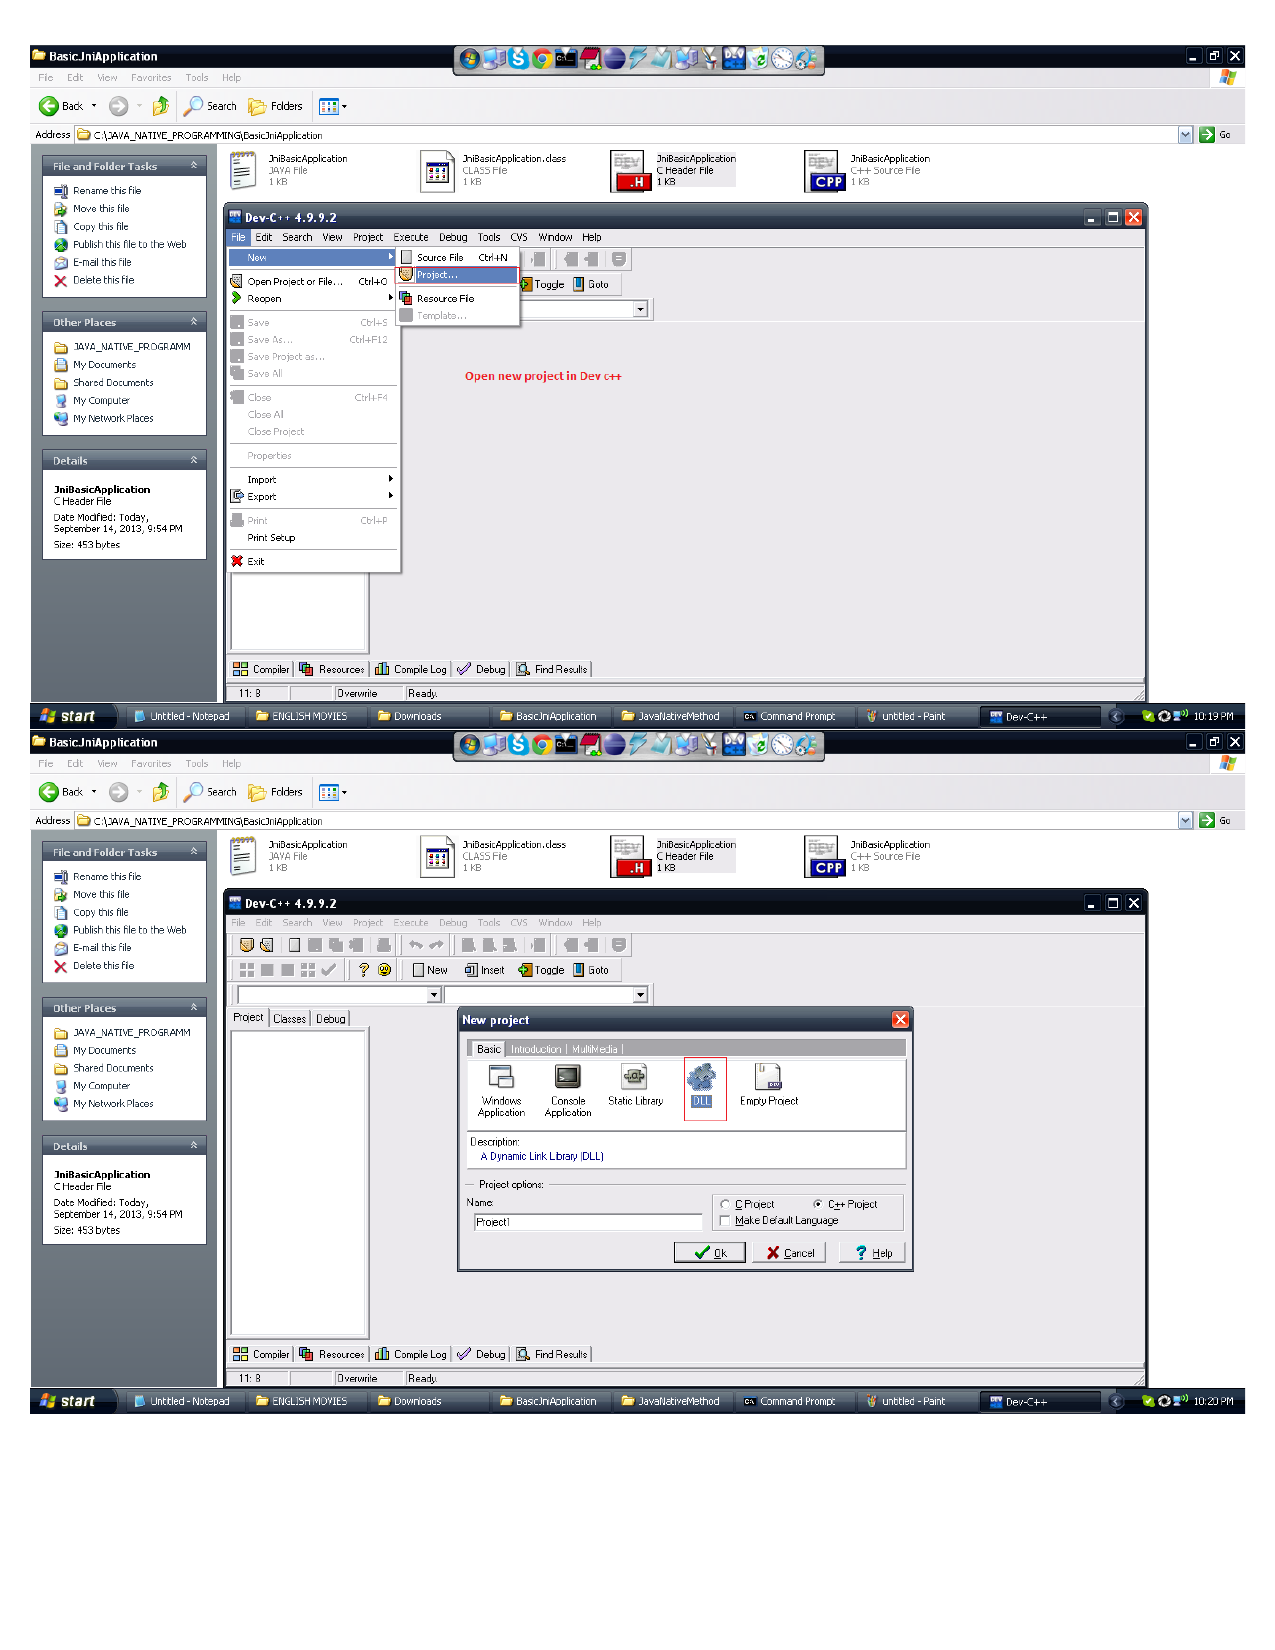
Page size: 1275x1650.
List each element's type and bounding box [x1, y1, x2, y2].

picture [30, 730, 1246, 1414]
picture [30, 45, 1246, 729]
